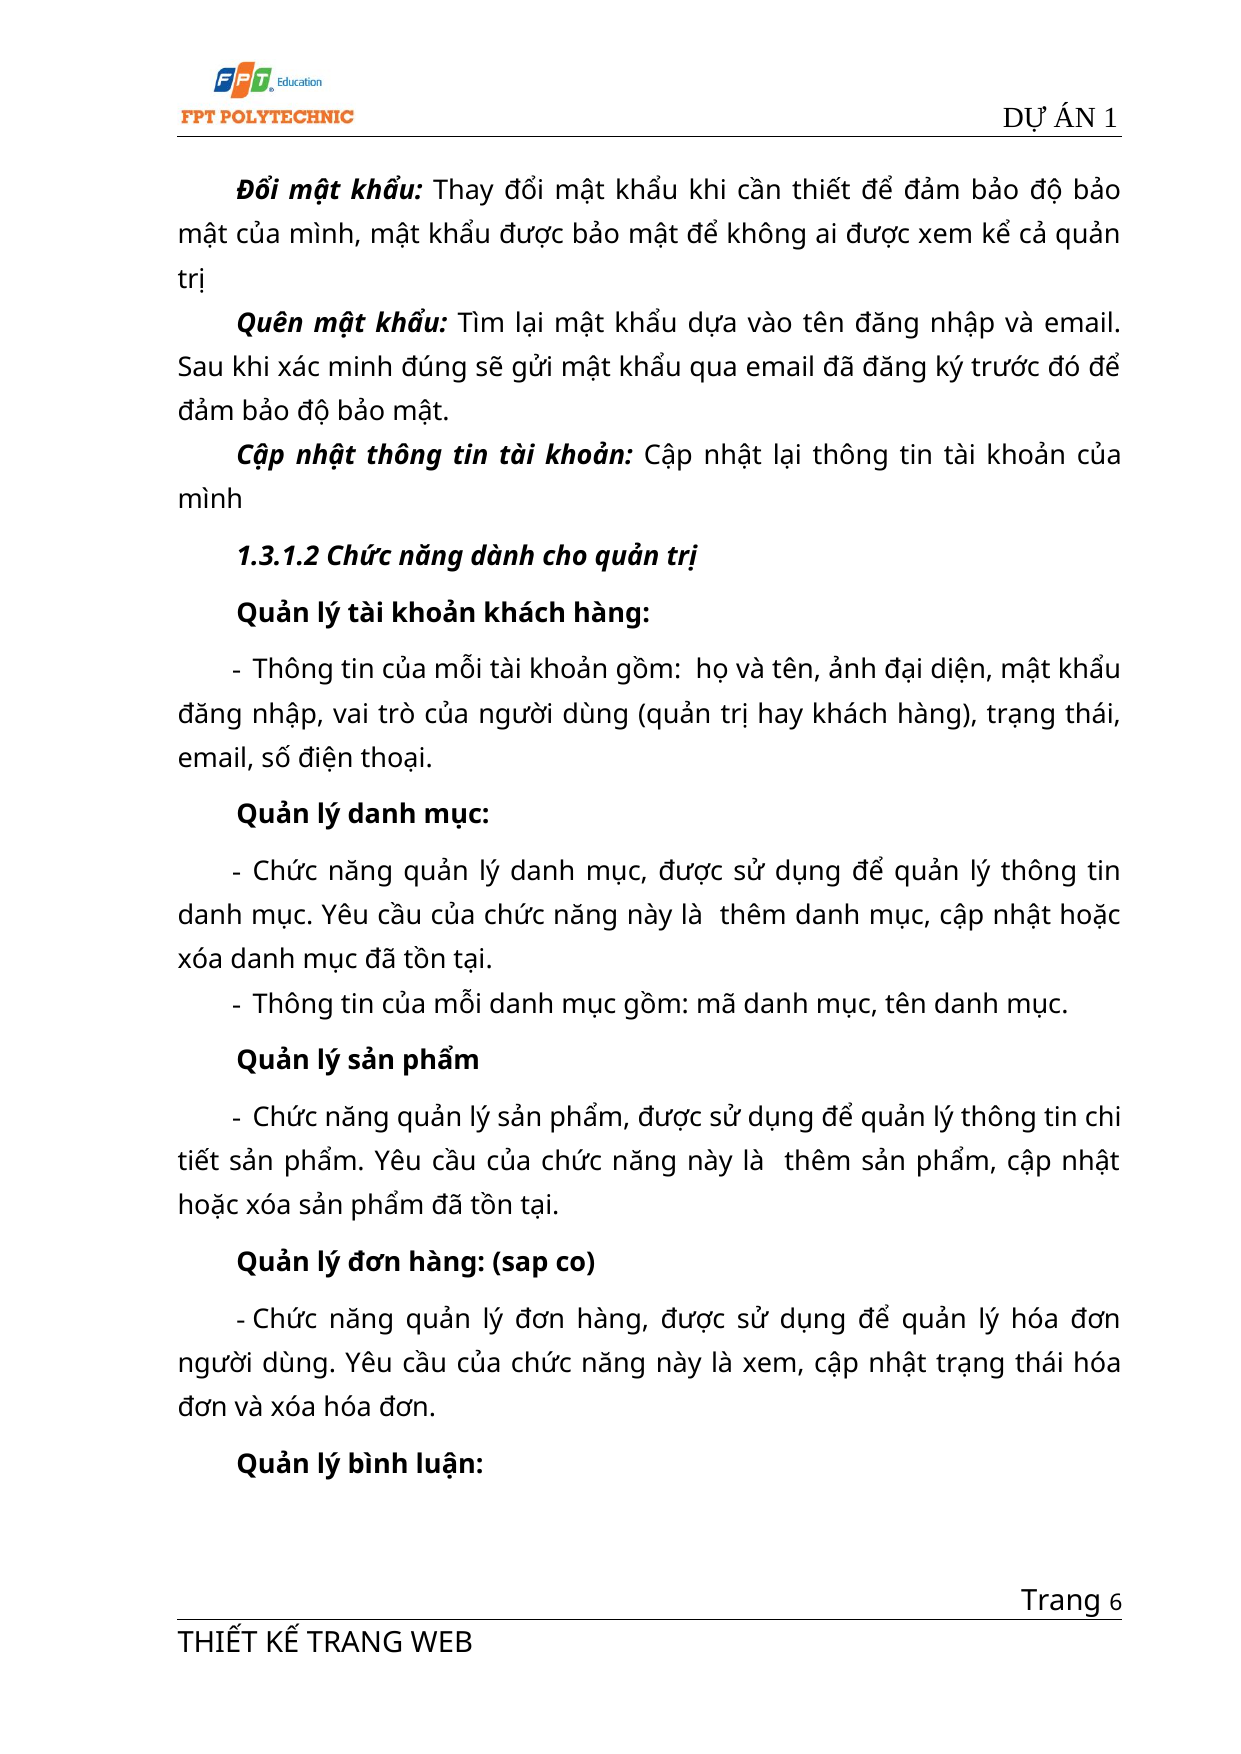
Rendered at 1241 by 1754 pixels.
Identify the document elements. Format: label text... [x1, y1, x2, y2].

list Cập nhật thông tin tài khoản: Cập nhật lại thông tin tài khoản của mình [177, 436, 1122, 517]
text Quản lý tài khoản khách hàng: [177, 593, 1122, 630]
list Chức năng quản lý sản phẩm, được sử dụng để quản lý thông tin chi tiết sản phẩm. Yêu cầu của chức năng này là thêm sản phẩm, cập nhật hoặc xóa sản phẩm đã tồn tại. [177, 1097, 1122, 1223]
picture [177, 59, 356, 128]
list Chức năng quản lý đơn hàng, được sử dụng để quản lý hóa đơn người dùng. Yêu cầu của chức năng này là xem, cập nhật trạng thái hóa đơn và xóa hóa đơn. [177, 1299, 1122, 1424]
text Quản lý sản phẩm [177, 1041, 1122, 1078]
list Chức năng quản lý danh mục, được sử dụng để quản lý thông tin danh mục. Yêu cầu của chức năng này là thêm danh mục, cập nhật hoặc xóa danh mục đã tồn tại. [177, 852, 1122, 977]
subtitle 1.3.1.2 Chức năng dành cho quản trị [177, 537, 1122, 573]
list Đổi mật khẩu: Thay đổi mật khẩu khi cần thiết để đảm bảo độ bảo mật của mình, mật khẩu được bảo mật để không ai được xem kể cả quản trị [177, 171, 1122, 296]
text Quản lý bình luận: [177, 1444, 1122, 1481]
list Quên mật khẩu: Tìm lại mật khẩu dựa vào tên đăng nhập và email. Sau khi xác minh đúng sẽ gửi mật khẩu qua email đã đăng ký trước đó để đảm bảo độ bảo mật. [177, 303, 1122, 428]
text Quản lý đơn hàng: (sap co) [177, 1242, 1122, 1279]
list Thông tin của mỗi danh mục gồm: mã danh mục, tên danh mục. [177, 984, 1122, 1021]
text Quản lý danh mục: [177, 795, 1122, 832]
list Thông tin của mỗi tài khoản gồm: họ và tên, ảnh đại diện, mật khẩu đăng nhập, vai trò của người dùng (quản trị hay khách hàng), trạng thái, email, số điện thoại. [177, 650, 1122, 775]
